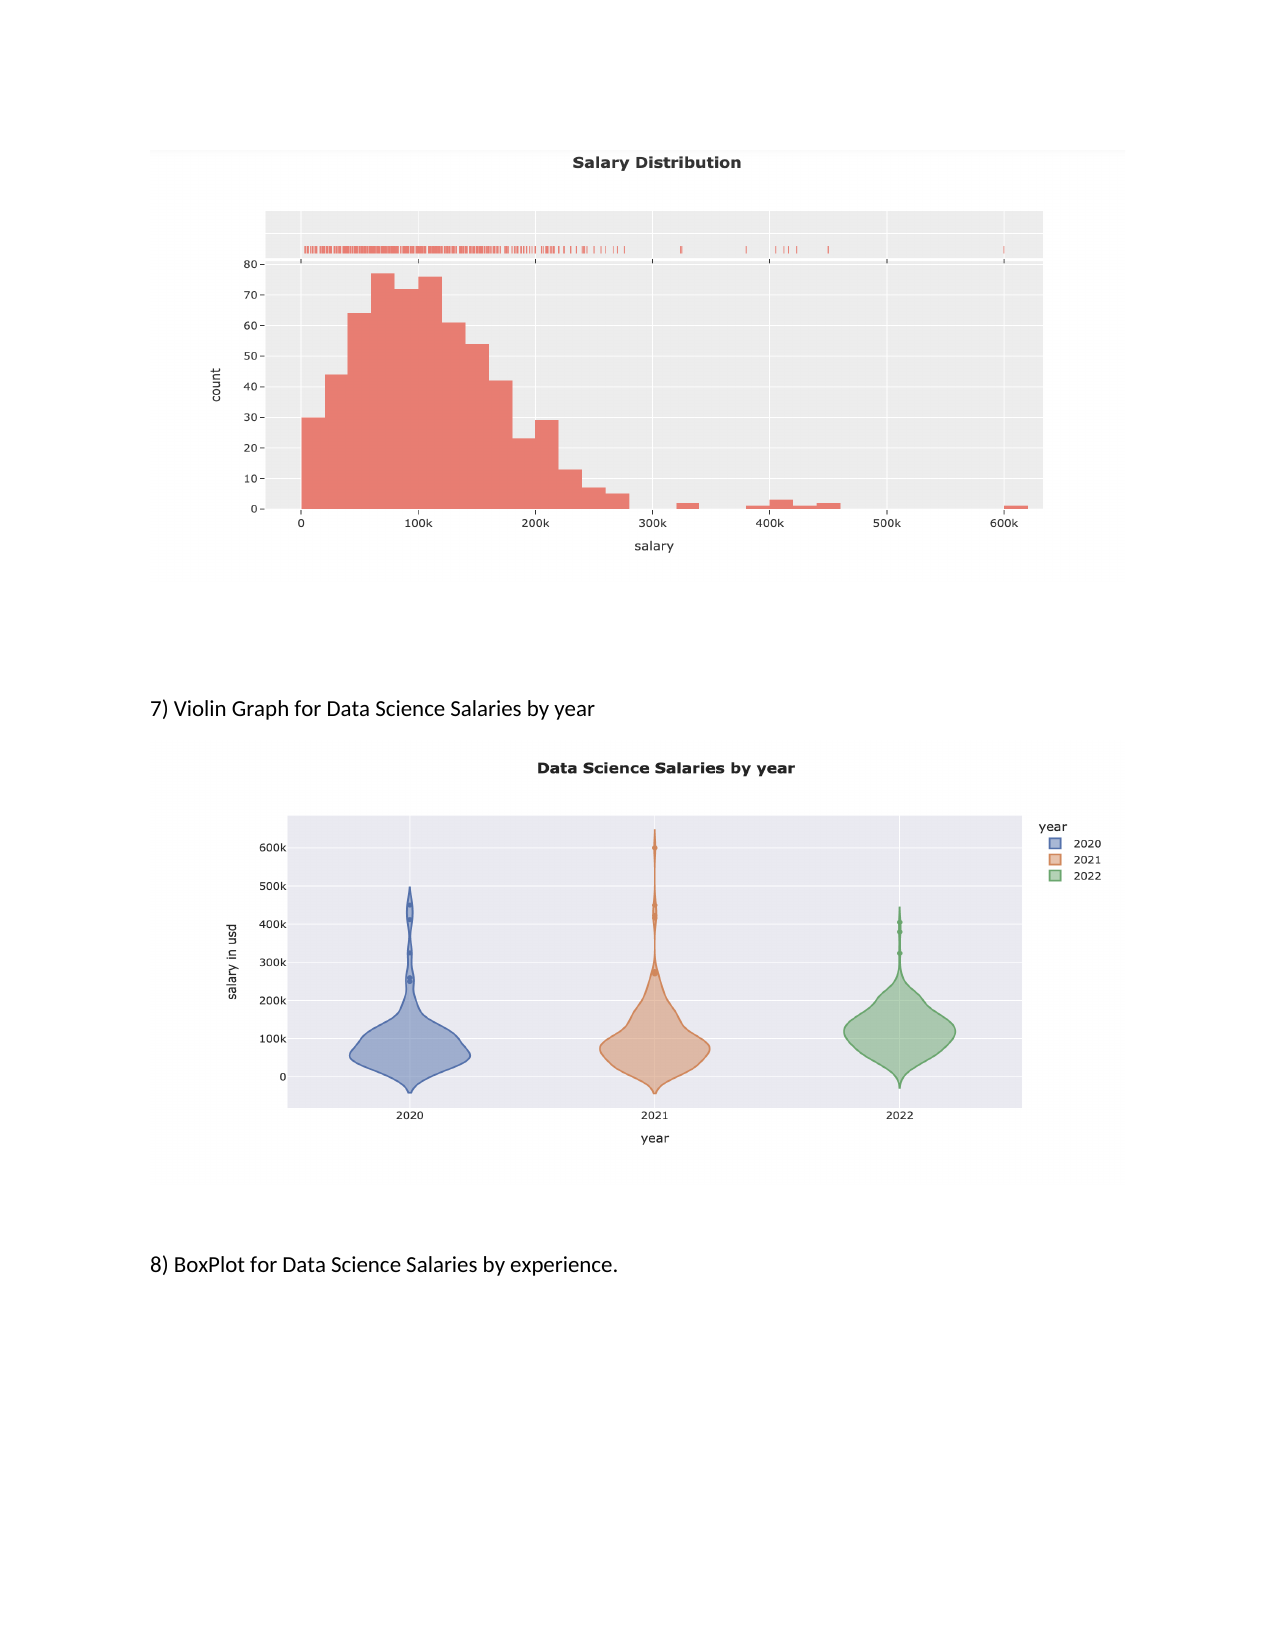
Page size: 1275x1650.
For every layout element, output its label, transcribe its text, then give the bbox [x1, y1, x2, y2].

text 7) Violin Graph for Data Science Salaries by year [150, 694, 1125, 722]
picture [150, 740, 1125, 1185]
text 8) BoxPlot for Data Science Salaries by experience. [150, 1251, 1125, 1278]
picture [150, 150, 1125, 582]
